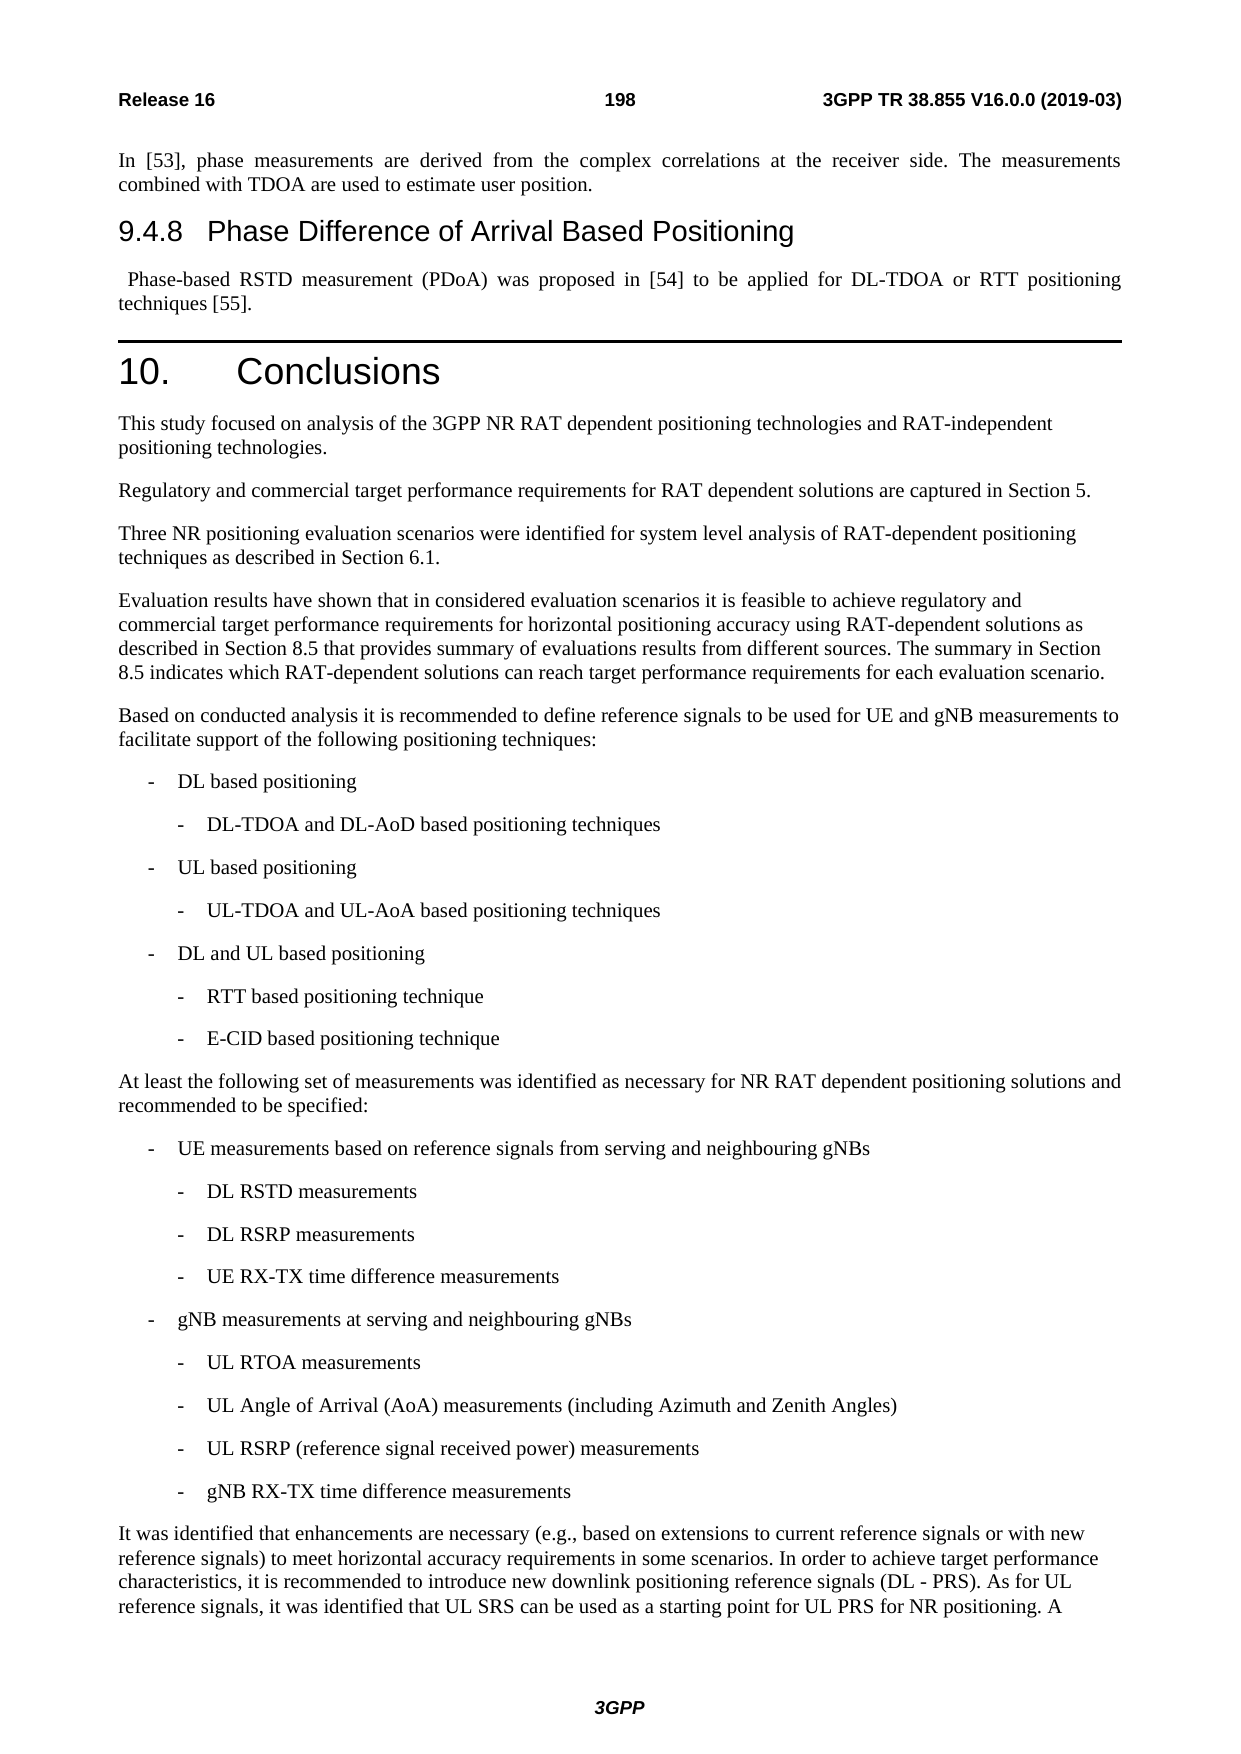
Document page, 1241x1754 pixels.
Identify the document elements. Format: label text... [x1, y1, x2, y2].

text Three NR positioning evaluation scenarios were identified for system level analysis of RAT-dependent positioning techniques as described in Section 6.1. [118, 521, 1122, 569]
subtitle 9.4.8 Phase Difference of Arrival Based Positioning [118, 214, 1122, 248]
text - UL based positioning [148, 855, 1122, 879]
subtitle 10. Conclusions [118, 343, 1122, 392]
text - DL-TDOA and DL-AoD based positioning techniques [177, 812, 1122, 836]
text - RTT based positioning technique [177, 983, 1122, 1008]
text - UL RTOA measurements [177, 1350, 1122, 1374]
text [118, 1521, 1122, 1618]
text - DL and UL based positioning [148, 941, 1122, 965]
text - UL Angle of Arrival (AoA) measurements (including Azimuth and Zenith Angles) [177, 1393, 1122, 1417]
text - UL RSRP (reference signal received power) measurements [177, 1436, 1122, 1460]
text Evaluation results have shown that in considered evaluation scenarios it is feasible to achieve regulatory and commercial target performance requirements for horizontal positioning accuracy using RAT-dependent solutions as described in Section 8.5 that provides summary of evaluations results from different sources. The summary in Section 8.5 indicates which RAT-dependent solutions can reach target performance requirements for each evaluation scenario. [118, 588, 1122, 684]
text At least the following set of measurements was identified as necessary for NR RAT dependent positioning solutions and recommended to be specified: [118, 1069, 1122, 1117]
text - UL-TDOA and UL-AoA based positioning techniques [177, 898, 1122, 922]
text In [53], phase measurements are derived from the complex correlations at the receiver side. The measurements combined with TDOA are used to estimate user position. [118, 147, 1122, 196]
text - DL based positioning [148, 769, 1122, 793]
text Phase-based RSTD measurement (PDoA) was proposed in [54] to be applied for DL-TDOA or RTT positioning techniques [55]. [118, 267, 1122, 315]
text This study focused on analysis of the 3GPP NR RAT dependent positioning technologies and RAT-independent positioning technologies. [118, 411, 1122, 459]
text - UE RX-TX time difference measurements [177, 1264, 1122, 1288]
text - DL RSTD measurements [177, 1179, 1122, 1203]
text - gNB RX-TX time difference measurements [177, 1478, 1122, 1503]
text - DL RSRP measurements [177, 1222, 1122, 1246]
text - E-CID based positioning technique [177, 1026, 1122, 1050]
text Based on conducted analysis it is recommended to define reference signals to be used for UE and gNB measurements to facilitate support of the following positioning techniques: [118, 703, 1122, 751]
text - UE measurements based on reference signals from serving and neighbouring gNBs [148, 1136, 1122, 1160]
text Regulatory and commercial target performance requirements for RAT dependent solutions are captured in Section 5. [118, 478, 1122, 502]
text - gNB measurements at serving and neighbouring gNBs [148, 1307, 1122, 1331]
